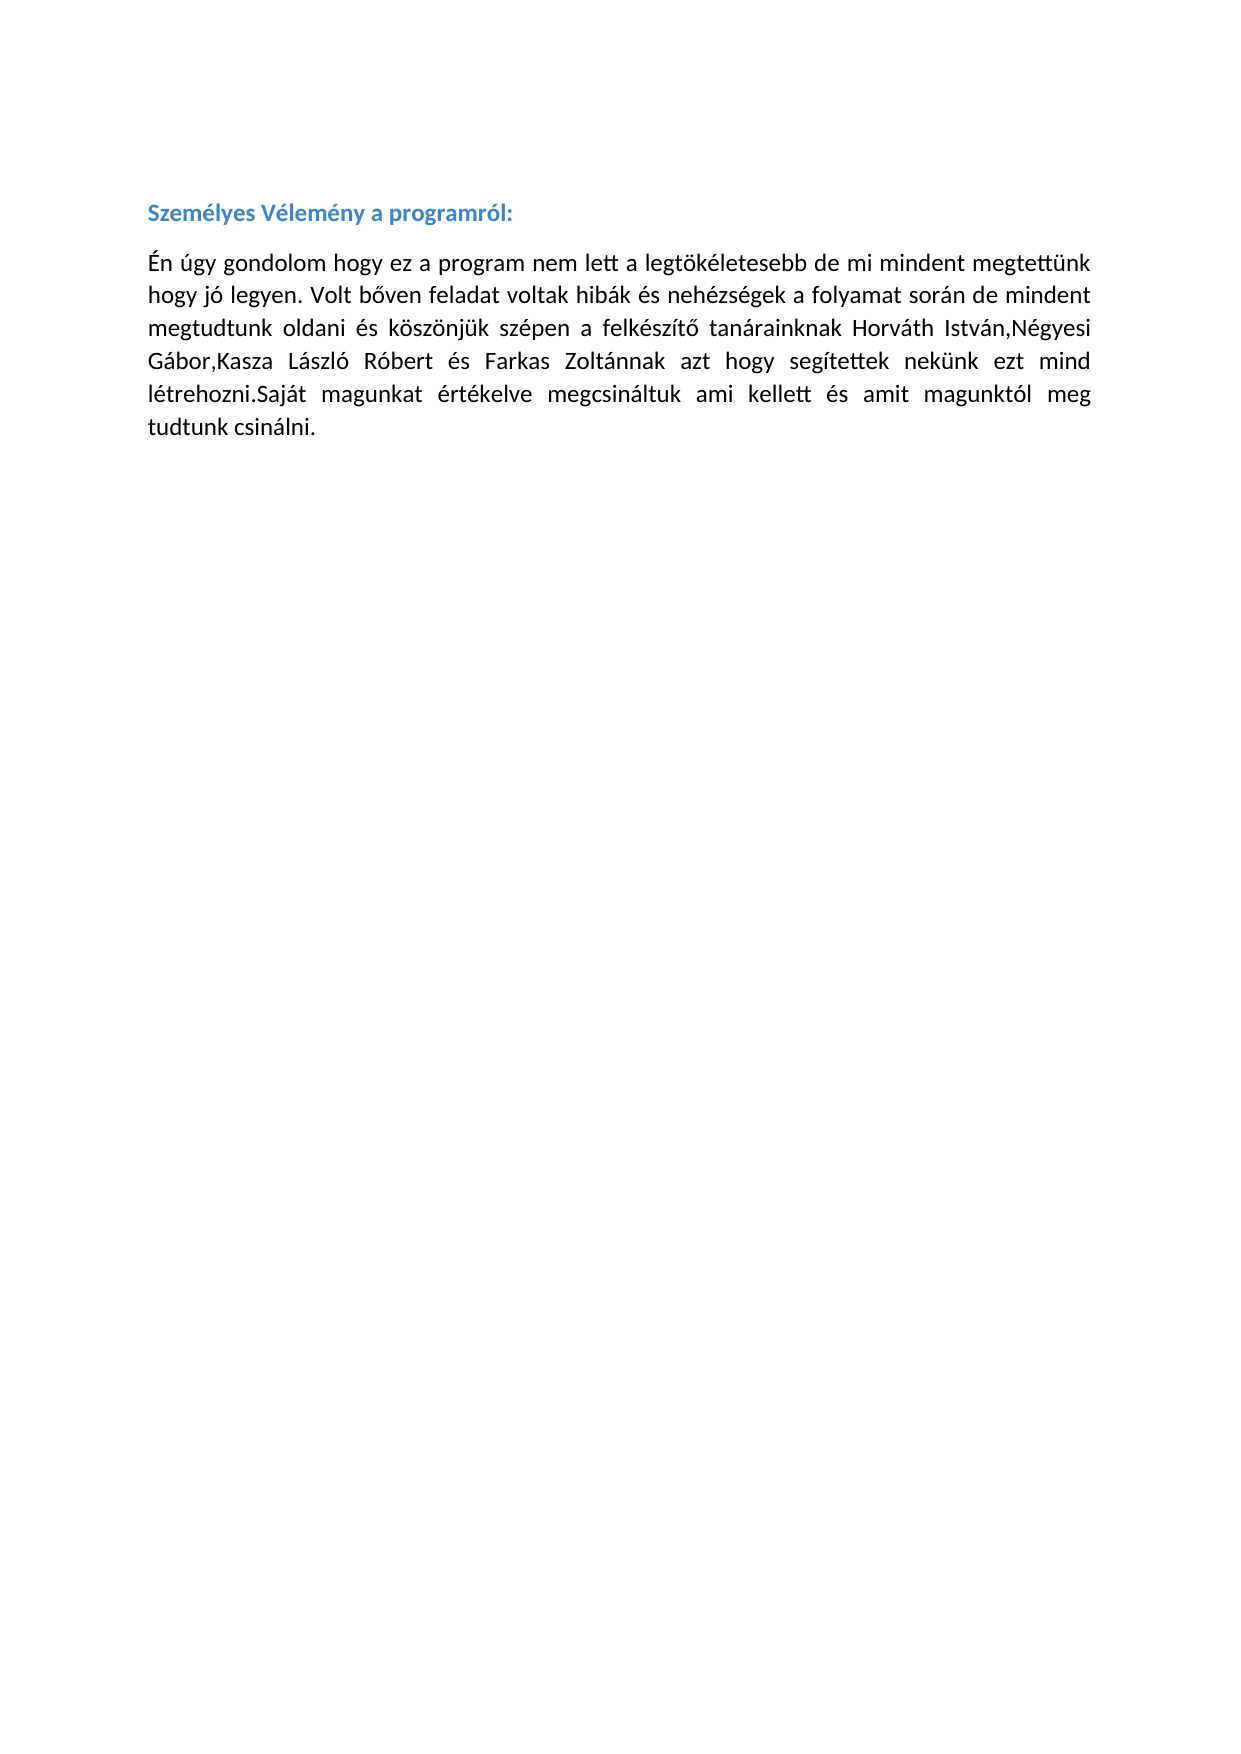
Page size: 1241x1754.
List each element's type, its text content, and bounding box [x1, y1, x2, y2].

text Én úgy gondolom hogy ez a program nem lett a legtökéletesebb de mi mindent megtettünk hogy jó legyen. Volt bőven feladat voltak hibák és nehézségek a folyamat során de mindent megtudtunk oldani és köszönjük szépen a felkészítő tanárainknak Horváth István,Négyesi Gábor,Kasza László Róbert és Farkas Zoltánnak azt hogy segítettek nekünk ezt mind létrehozni.Saját magunkat értékelve megcsináltuk ami kellett és amit magunktól meg tudtunk csinálni. [148, 247, 1093, 442]
text Személyes Vélemény a programról: [148, 197, 1093, 228]
